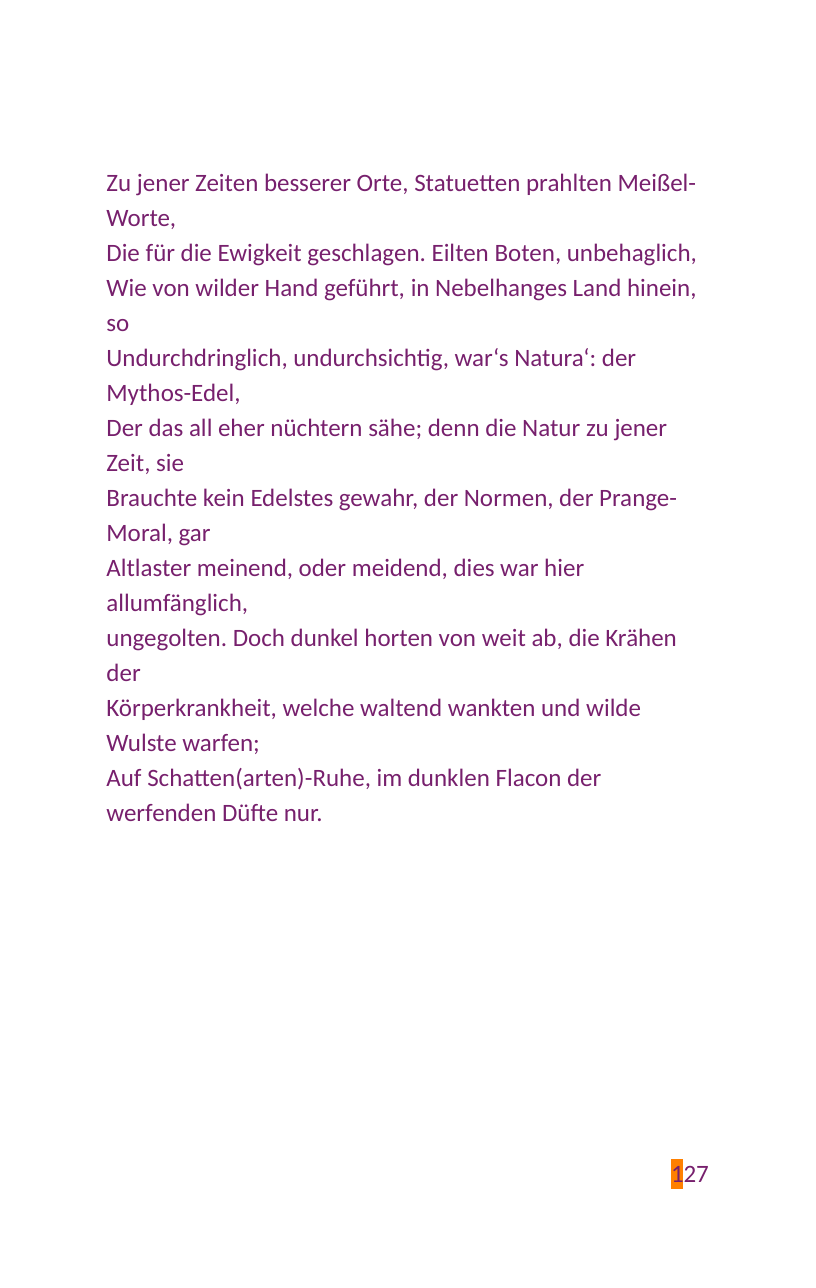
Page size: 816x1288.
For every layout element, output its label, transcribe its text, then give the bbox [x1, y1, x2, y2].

text Wie von wilder Hand geführt, in Nebelhanges Land hinein, so [106, 272, 709, 337]
text Die für die Ewigkeit geschlagen. Eilten Boten, unbehaglich, [106, 237, 709, 267]
text Undurchdringlich, undurchsichtig, war‘s Natura‘: der Mythos-Edel, [106, 342, 709, 407]
text Zu jener Zeiten besserer Orte, Statuetten prahlten Meißel-Worte, [106, 167, 709, 232]
text Auf Schatten(arten)-Ruhe, im dunklen Flacon der werfenden Düfte nur. [106, 762, 709, 827]
text Altlaster meinend, oder meidend, dies war hier allumfänglich, [106, 552, 709, 617]
text Der das all eher nüchtern sähe; denn die Natur zu jener Zeit, sie [106, 412, 709, 477]
text ungegolten. Doch dunkel horten von weit ab, die Krähen der [106, 622, 709, 687]
text Körperkrankheit, welche waltend wankten und wilde Wulste warfen; [106, 692, 709, 757]
text Brauchte kein Edelstes gewahr, der Normen, der Prange-Moral, gar [106, 482, 709, 547]
